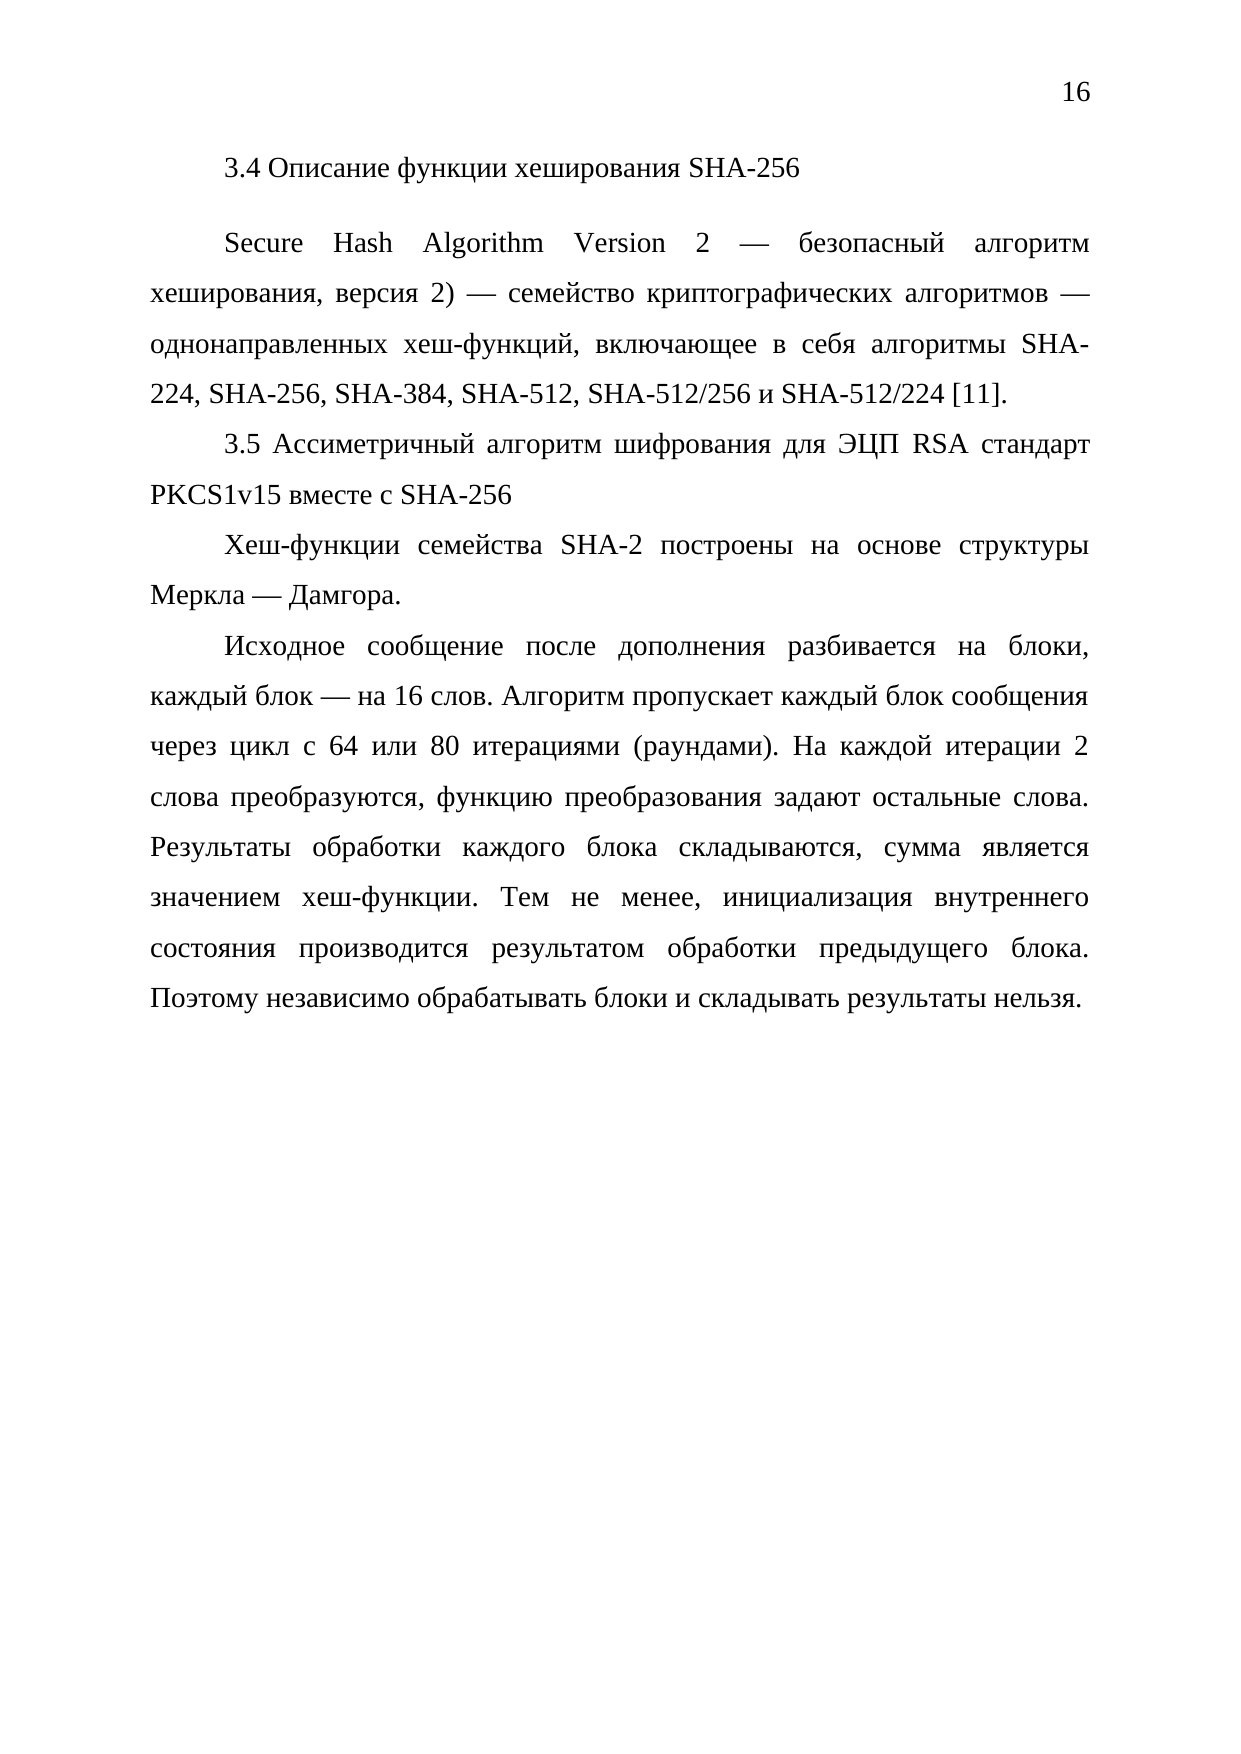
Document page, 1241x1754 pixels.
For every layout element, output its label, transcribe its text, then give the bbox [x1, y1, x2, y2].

text Secure Hash Algorithm Version 2 — безопасный алгоритм хеширования, версия 2) — семейство криптографических алгоритмов — однонаправленных хеш-функций, включающее в себя алгоритмы SHA-224, SHA-256, SHA-384, SHA-512, SHA-512/256 и SHA-512/224 [11]. [150, 225, 1090, 410]
text Исходное сообщение после дополнения разбивается на блоки, каждый блок — на 16 слов. Алгоритм пропускает каждый блок сообщения через цикл с 64 или 80 итерациями (раундами). На каждой итерации 2 слова преобразуются, функцию преобразования задают остальные слова. Результаты обработки каждого блока складываются, сумма является значением хеш-функции. Тем не менее, инициализация внутреннего состояния производится результатом обработки предыдущего блока. Поэтому независимо обрабатывать блоки и складывать результаты нельзя. [150, 628, 1090, 1013]
text 3.4 Описание функции хеширования SHA-256 [150, 150, 1090, 183]
text 3.5 Ассиметричный алгоритм шифрования для ЭЦП RSA стандарт PKCS1v15 вместе с SHA-256 [150, 427, 1090, 510]
text Хеш-функции семейства SHA-2 построены на основе структуры Меркла — Дамгора. [150, 527, 1090, 611]
